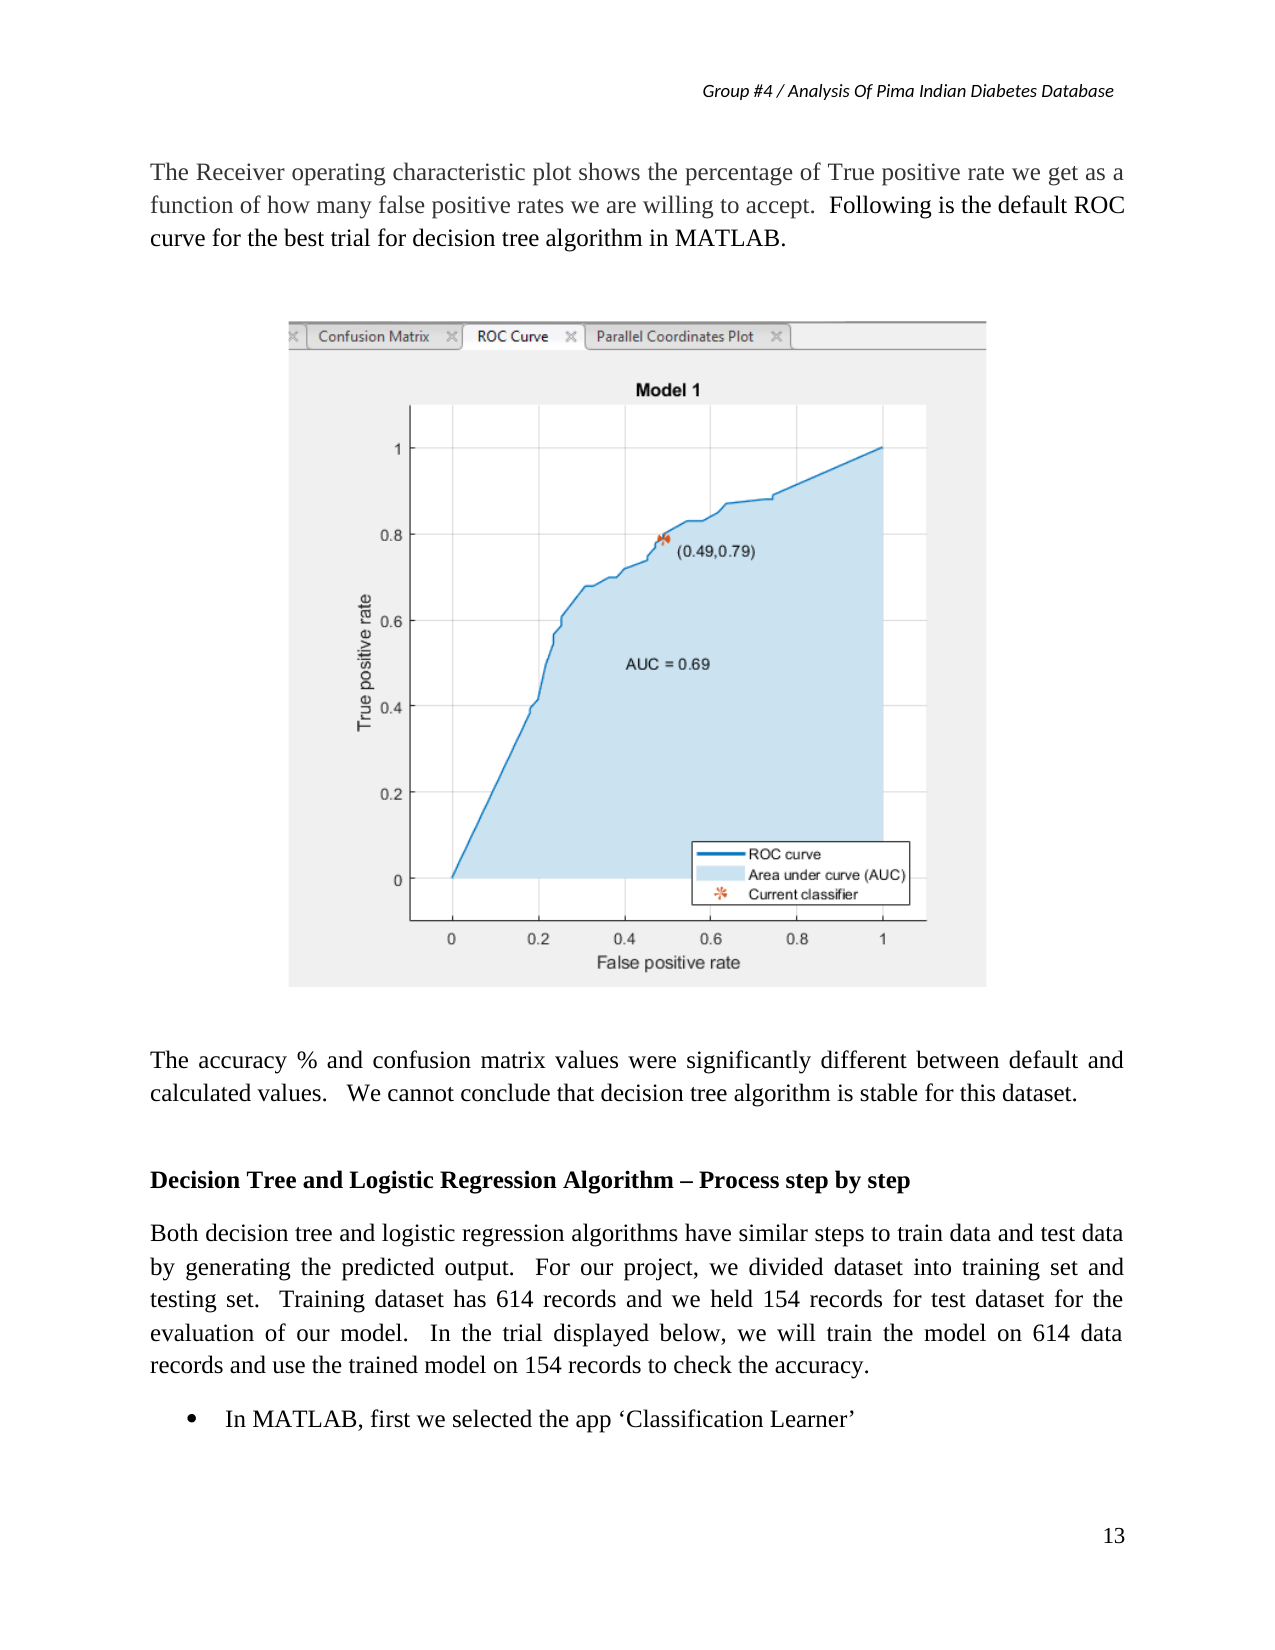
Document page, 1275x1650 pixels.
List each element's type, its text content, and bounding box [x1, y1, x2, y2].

list In MATLAB, first we selected the app ‘Classification Learner’ [187, 1404, 1125, 1433]
text Decision Tree and Logistic Regression Algorithm – Process step by step [150, 1165, 1125, 1193]
text The Receiver operating characteristic plot shows the percentage of True positive rate we get as a function of how many false positive rates we are willing to accept. Following is the default ROC curve for the best trial for decision tree algorithm in MATLAB. [150, 186, 1125, 252]
picture [288, 321, 987, 987]
text The accuracy % and confusion matrix values were significantly different between default and calculated values. We cannot conclude that decision tree algorithm is stable for this dataset. [150, 1045, 1125, 1107]
text Both decision tree and logistic regression algorithms have similar steps to train data and test data by generating the predicted output. For our project, we divided dataset into training set and testing set. Training dataset has 614 records and we held 154 records for test dataset for the evaluation of our model. In the trial displayed below, we will train the model on 614 data records and use the trained model on 154 records to check the accuracy. [150, 1218, 1125, 1379]
